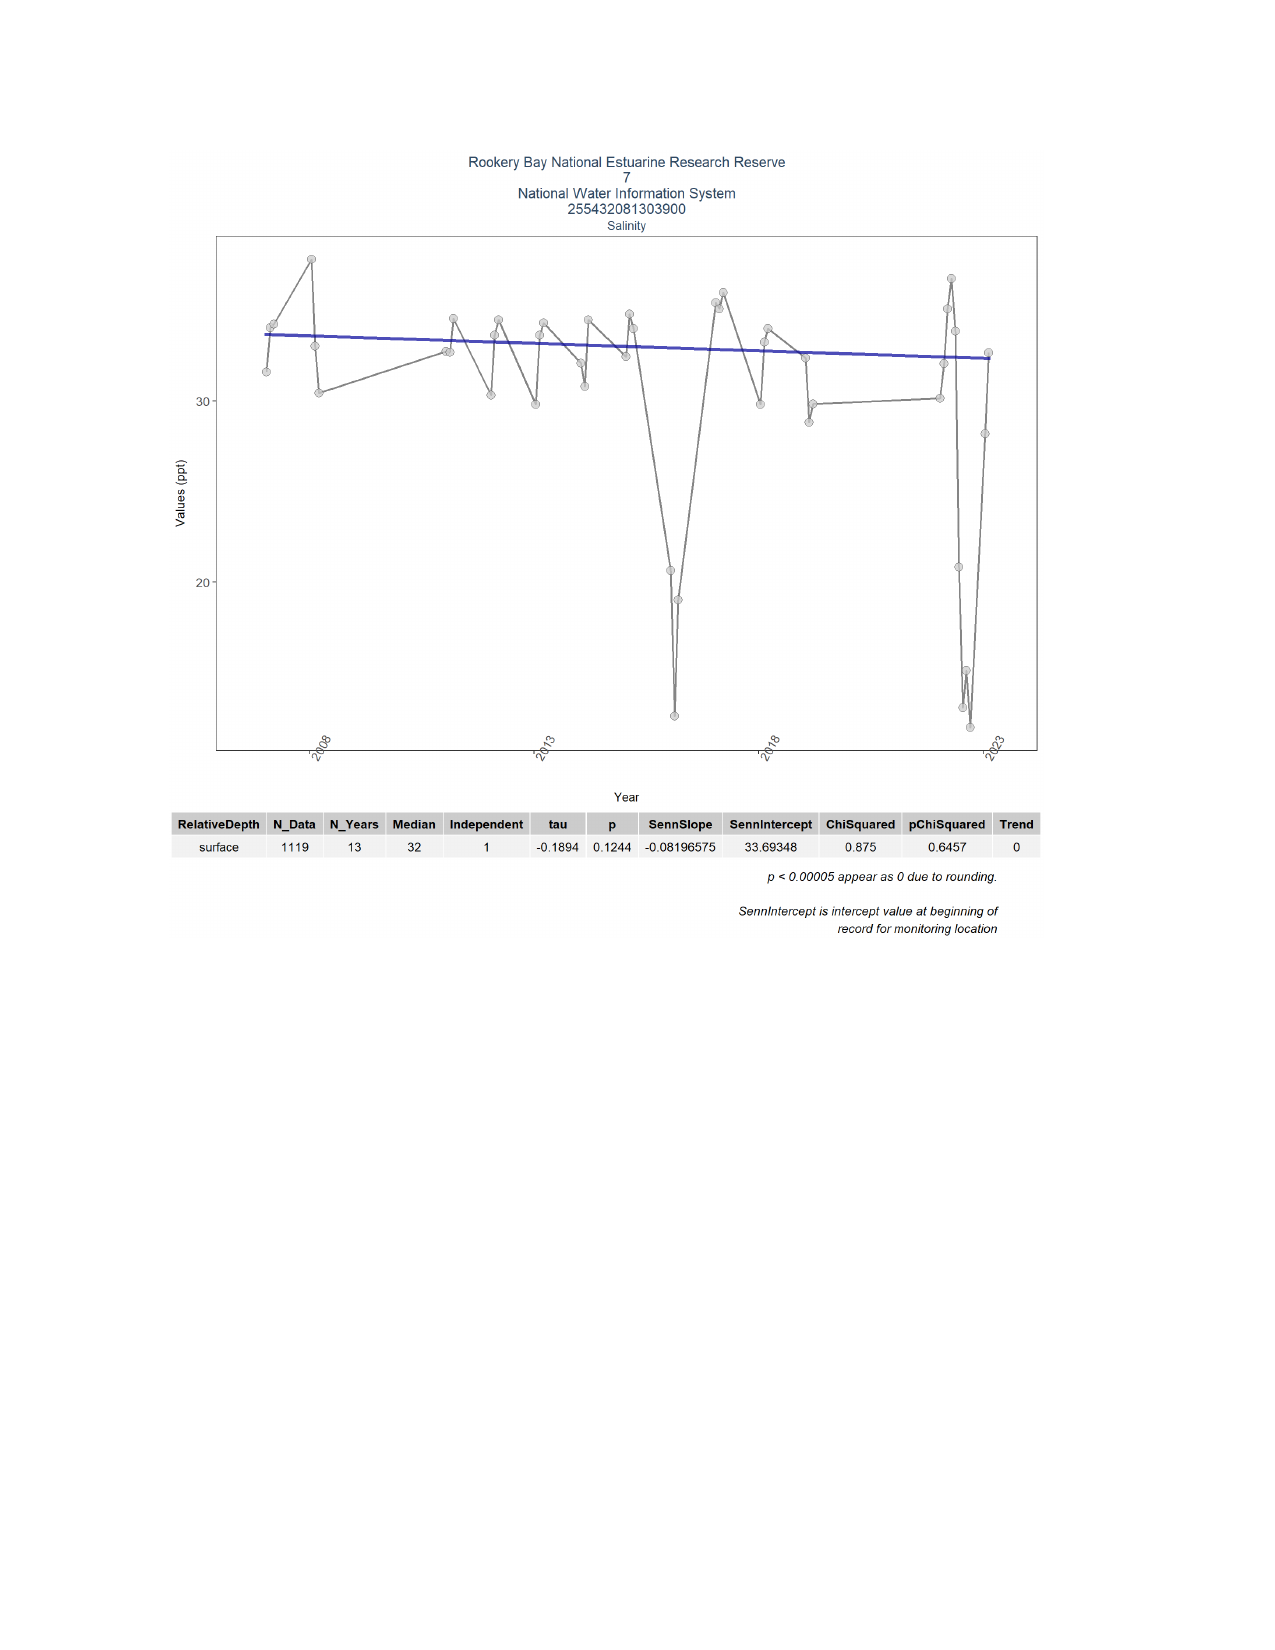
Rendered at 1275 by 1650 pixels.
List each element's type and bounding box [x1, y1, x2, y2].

picture [168, 150, 1044, 938]
